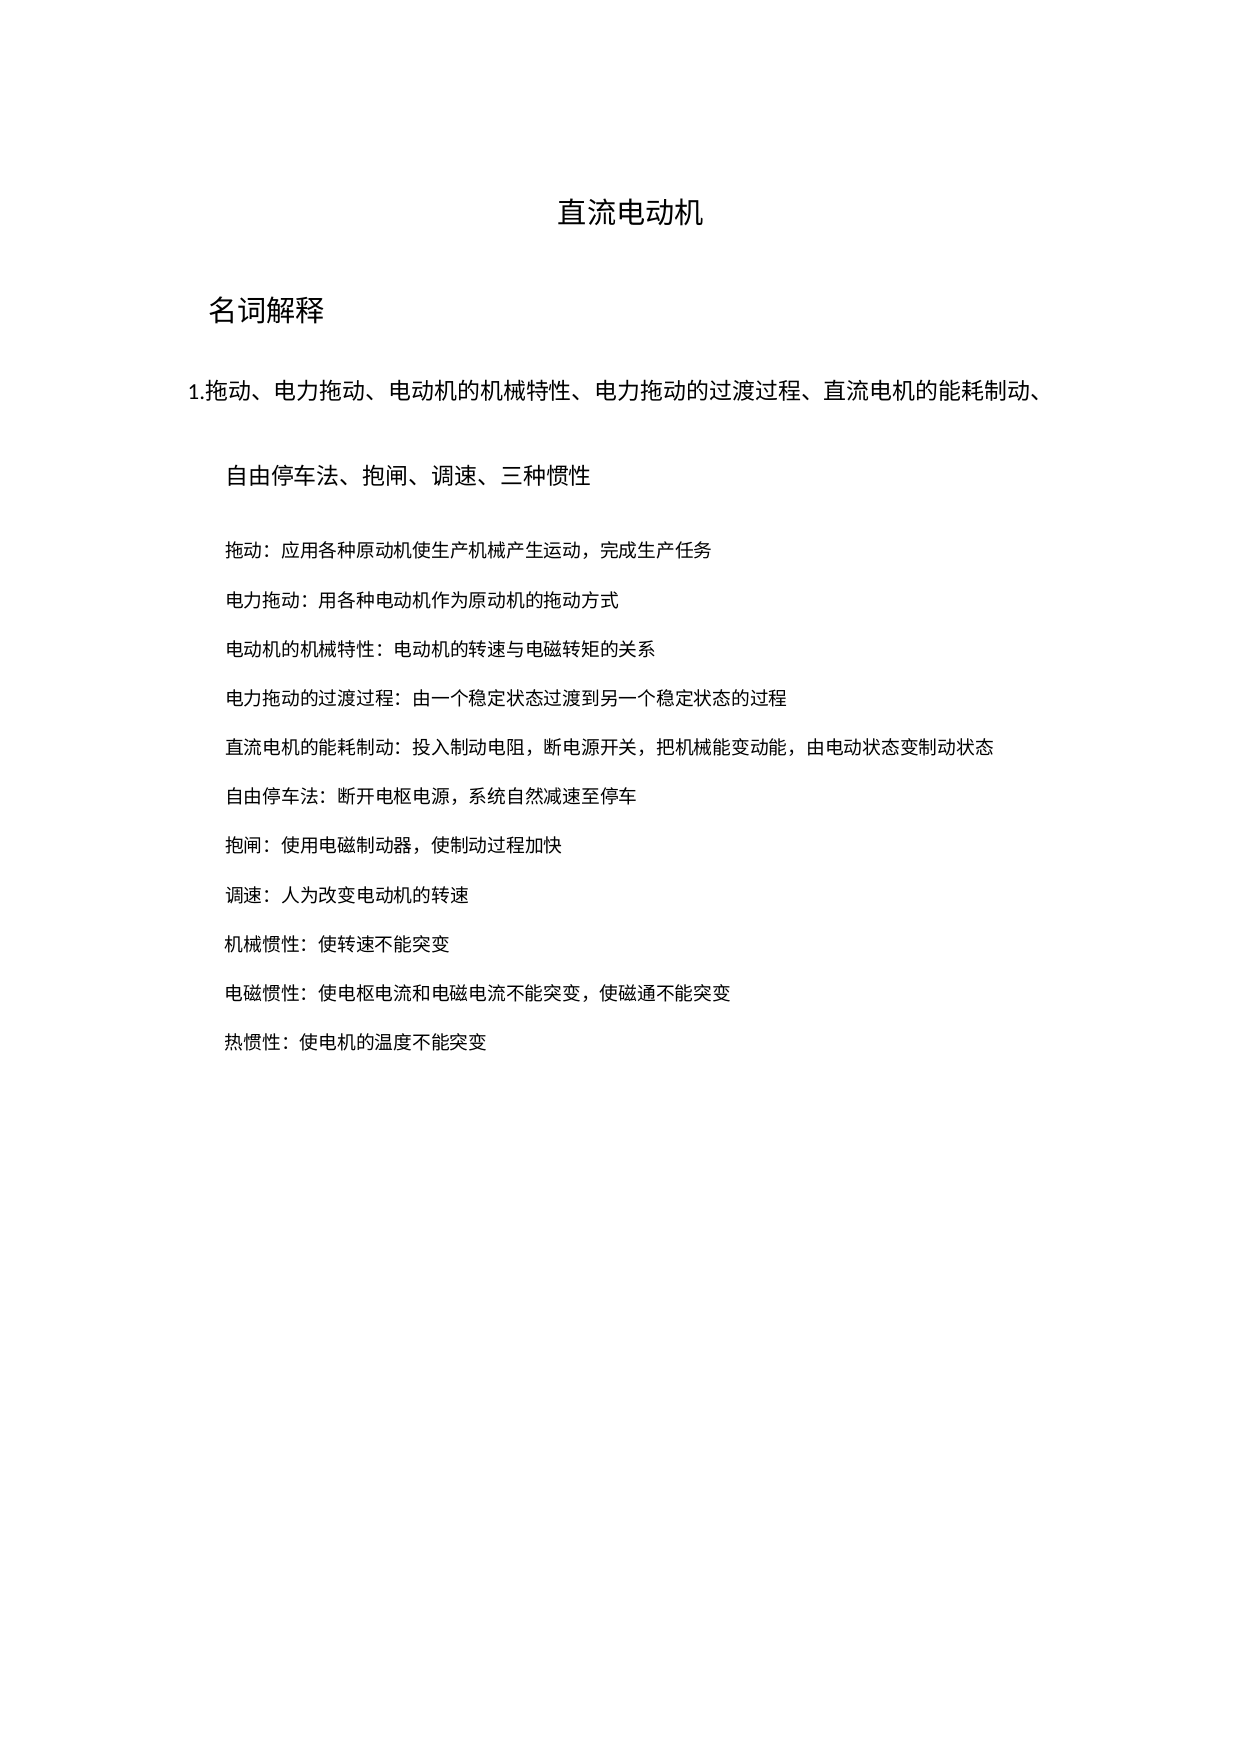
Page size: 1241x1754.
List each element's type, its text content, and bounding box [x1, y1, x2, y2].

subtitle 拖动、电力拖动、电动机的机械特性、电力拖动的过渡过程、直流电机的能耗制动、自由停车法、抱闸、调速、三种惯性 [187, 357, 1053, 507]
text 自由停车法：断开电枢电源，系统自然减速至停车 [187, 779, 1053, 812]
text 名词解释 [187, 276, 1053, 341]
text 抱闸：使用电磁制动器，使制动过程加快 [187, 828, 1053, 861]
text 电磁惯性：使电枢电流和电磁电流不能突变，使磁通不能突变 [187, 976, 1053, 1008]
text 电动机的机械特性：电动机的转速与电磁转矩的关系 [187, 632, 1053, 664]
text 机械惯性：使转速不能突变 [187, 927, 1053, 959]
text 电力拖动：用各种电动机作为原动机的拖动方式 [187, 583, 1053, 615]
text 直流电机的能耗制动：投入制动电阻，断电源开关，把机械能变动能，由电动状态变制动状态 [187, 730, 1053, 763]
text 直流电动机 [187, 178, 1053, 243]
text 热惯性：使电机的温度不能突变 [187, 1025, 1053, 1058]
text 拖动：应用各种原动机使生产机械产生运动，完成生产任务 [187, 533, 1053, 566]
text 电力拖动的过渡过程：由一个稳定状态过渡到另一个稳定状态的过程 [187, 681, 1053, 713]
text 调速：人为改变电动机的转速 [187, 878, 1053, 910]
